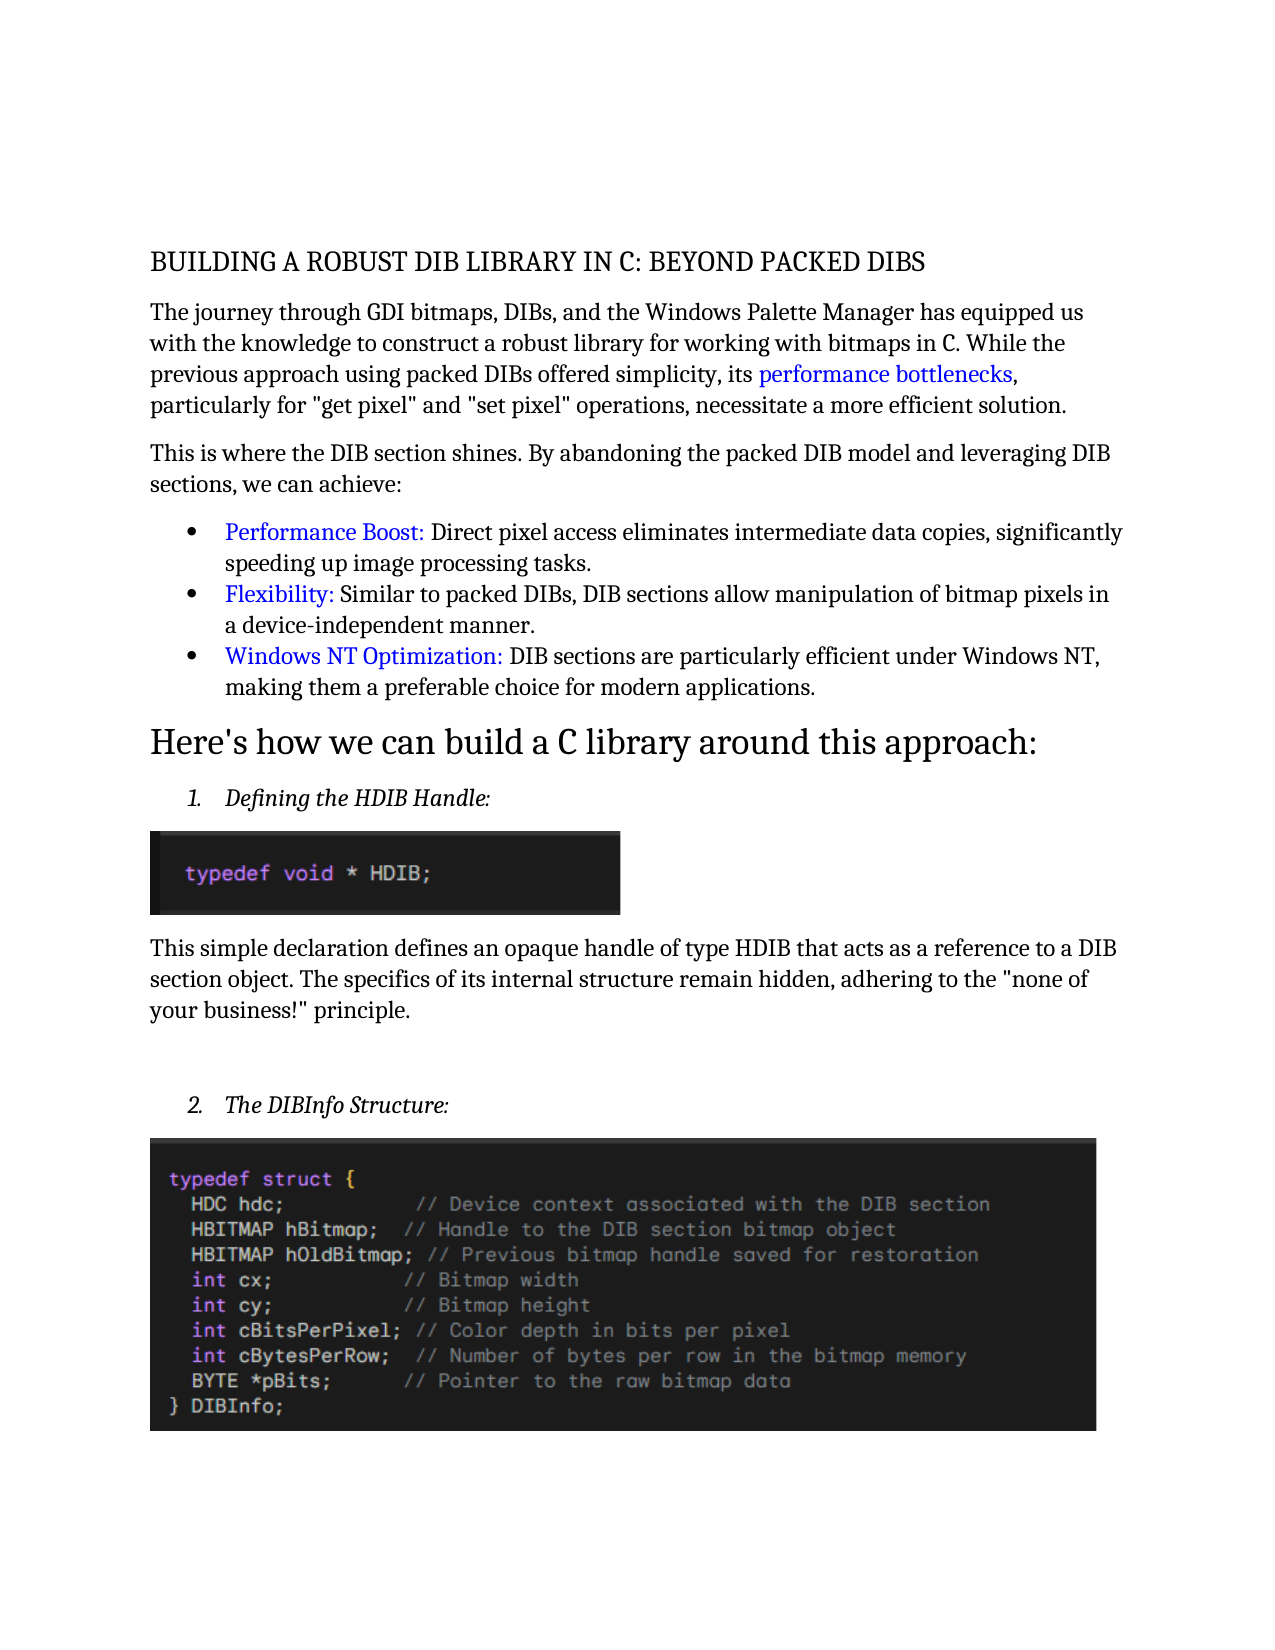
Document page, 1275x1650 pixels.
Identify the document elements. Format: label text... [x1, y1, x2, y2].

list Flexibility: Similar to packed DIBs, DIB sections allow manipulation of bitmap pixels in a device-independent manner. [187, 580, 1125, 640]
list Performance Boost: Direct pixel access eliminates intermediate data copies, significantly speeding up image processing tasks. [187, 518, 1125, 578]
text This is where the DIB section shines. By abandoning the packed DIB model and leveraging DIB sections, we can achieve: [150, 439, 1125, 499]
text Here's how we can build a C library around this approach: [150, 721, 1125, 764]
text This simple declaration defines an opaque handle of type HDIB that acts as a reference to a DIB section object. The specifics of its internal structure remain hidden, adhering to the "none of your business!" principle. [150, 933, 1125, 1024]
picture [150, 831, 621, 915]
list The DIBInfo Structure: [187, 1091, 1125, 1120]
list Windows NT Optimization: DIB sections are particularly efficient under Windows NT, making them a preferable choice for modern applications. [187, 642, 1125, 702]
text BUILDING A ROBUST DIB LIBRARY IN C: BEYOND PACKED DIBS [150, 245, 1125, 279]
text The journey through GDI bitmaps, DIBs, and the Windows Palette Manager has equipped us with the knowledge to construct a robust library for working with bitmaps in C. While the previous approach using packed DIBs offered simplicity, its performance bottlenecks, particularly for "get pixel" and "set pixel" operations, necessitate a more efficient solution. [150, 298, 1125, 420]
list Defining the HDIB Handle: [187, 784, 1125, 813]
picture [150, 1138, 1097, 1431]
